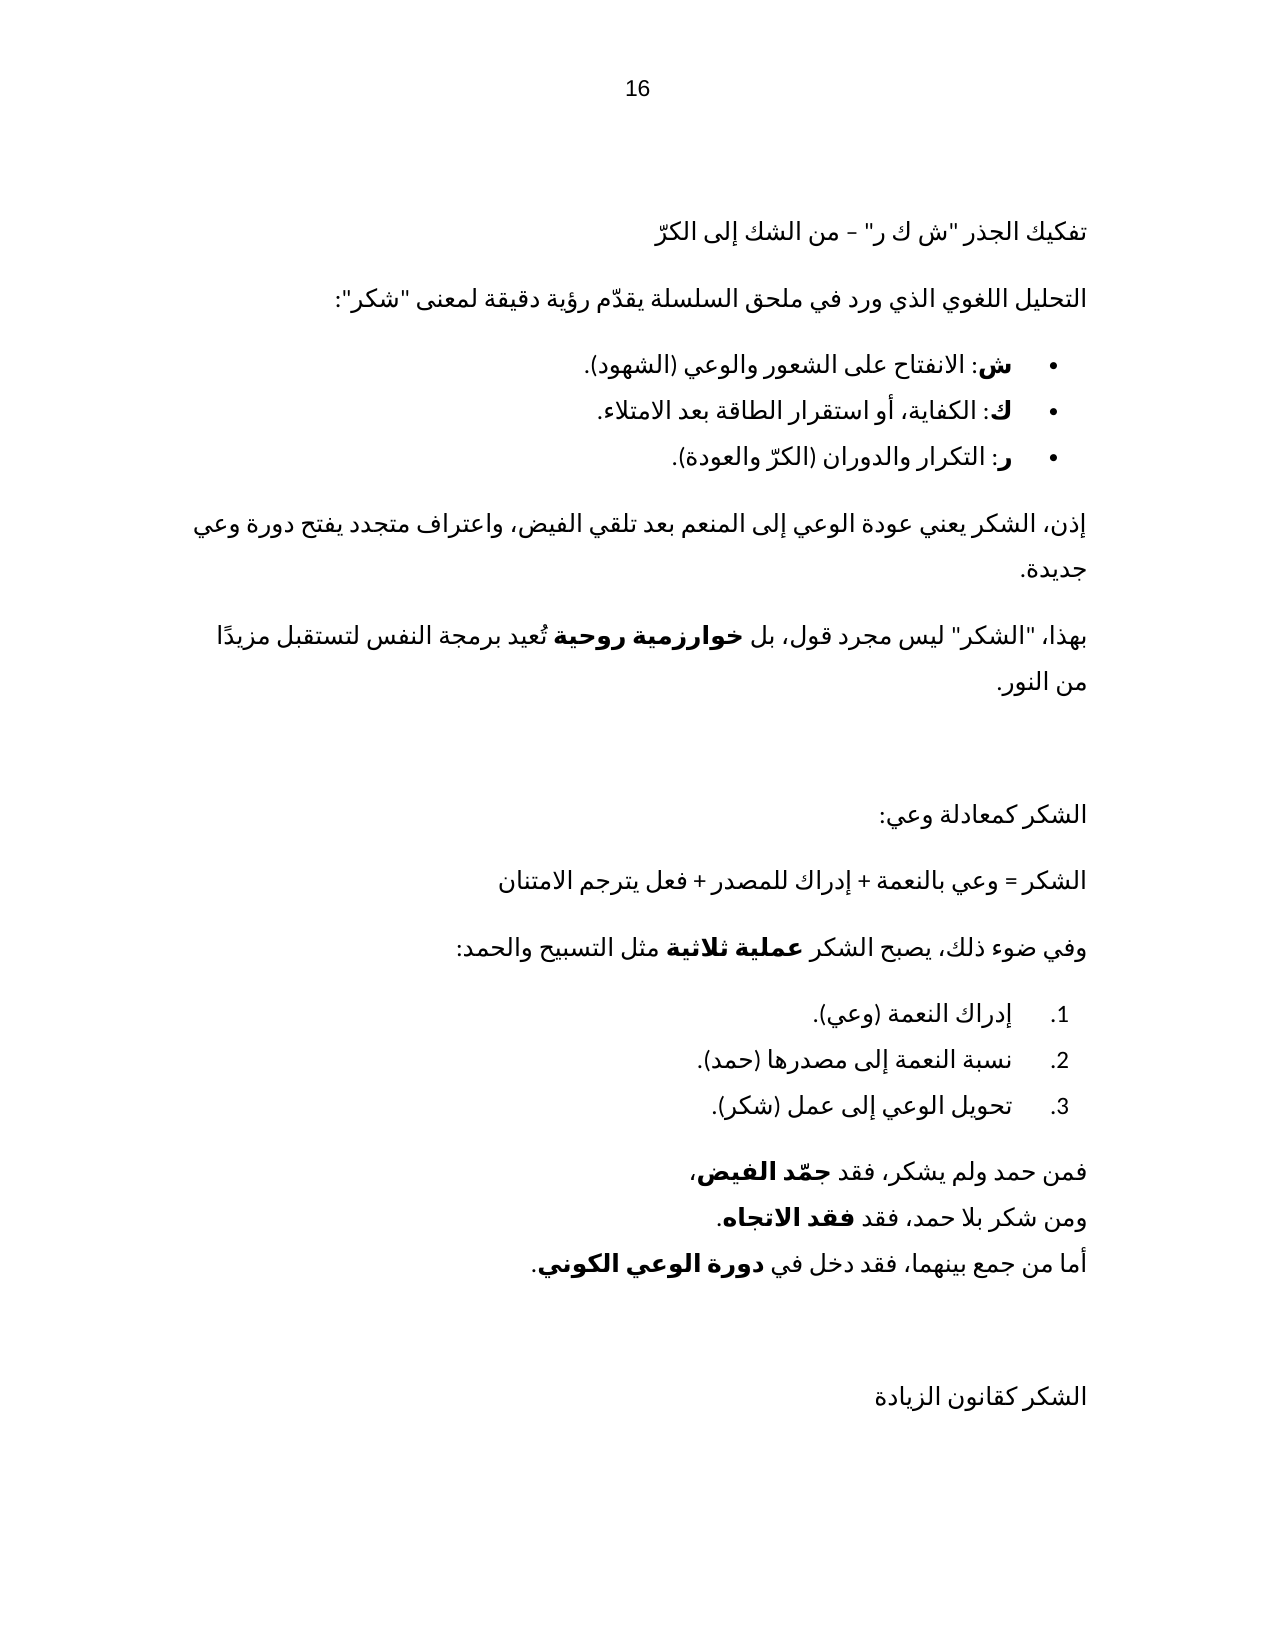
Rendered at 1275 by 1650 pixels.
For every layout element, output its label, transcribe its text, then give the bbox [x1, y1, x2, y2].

text فمن حمد ولم يشكر، فقد جمّد الفيض، ومن شكر بلا حمد، فقد فقد الاتجاه. أما من جمع بينهما، فقد دخل في دورة الوعي الكوني. [187, 1157, 1087, 1278]
text تفكيك الجذر "ش ك ر" – من الشك إلى الكرّ [187, 217, 1087, 247]
text إذن، الشكر يعني عودة الوعي إلى المنعم بعد تلقي الفيض، واعتراف متجدد يفتح دورة وعي جديدة. [187, 508, 1087, 584]
list ش: الانفتاح على الشعور والوعي (الشهود). [187, 350, 1050, 380]
list ك: الكفاية، أو استقرار الطاقة بعد الامتلاء. [187, 395, 1050, 426]
text بهذا، "الشكر" ليس مجرد قول، بل خوارزمية روحية تُعيد برمجة النفس لتستقبل مزيدًا من النور. [187, 620, 1087, 696]
text وفي ضوء ذلك، يصبح الشكر عملية ثلاثية مثل التسبيح والحمد: [187, 932, 1087, 962]
list إدراك النعمة (وعي). [187, 998, 1050, 1029]
list نسبة النعمة إلى مصدرها (حمد). [187, 1044, 1050, 1075]
list ر: التكرار والدوران (الكرّ والعودة). [187, 441, 1050, 472]
list تحويل الوعي إلى عمل (شكر). [187, 1090, 1050, 1121]
text الشكر كقانون الزيادة [187, 1381, 1087, 1412]
text الشكر = وعي بالنعمة + إدراك للمصدر + فعل يترجم الامتنان [187, 865, 1087, 896]
text التحليل اللغوي الذي ورد في ملحق السلسلة يقدّم رؤية دقيقة لمعنى "شكر": [187, 283, 1087, 314]
text الشكر كمعادلة وعي: [187, 799, 1087, 829]
